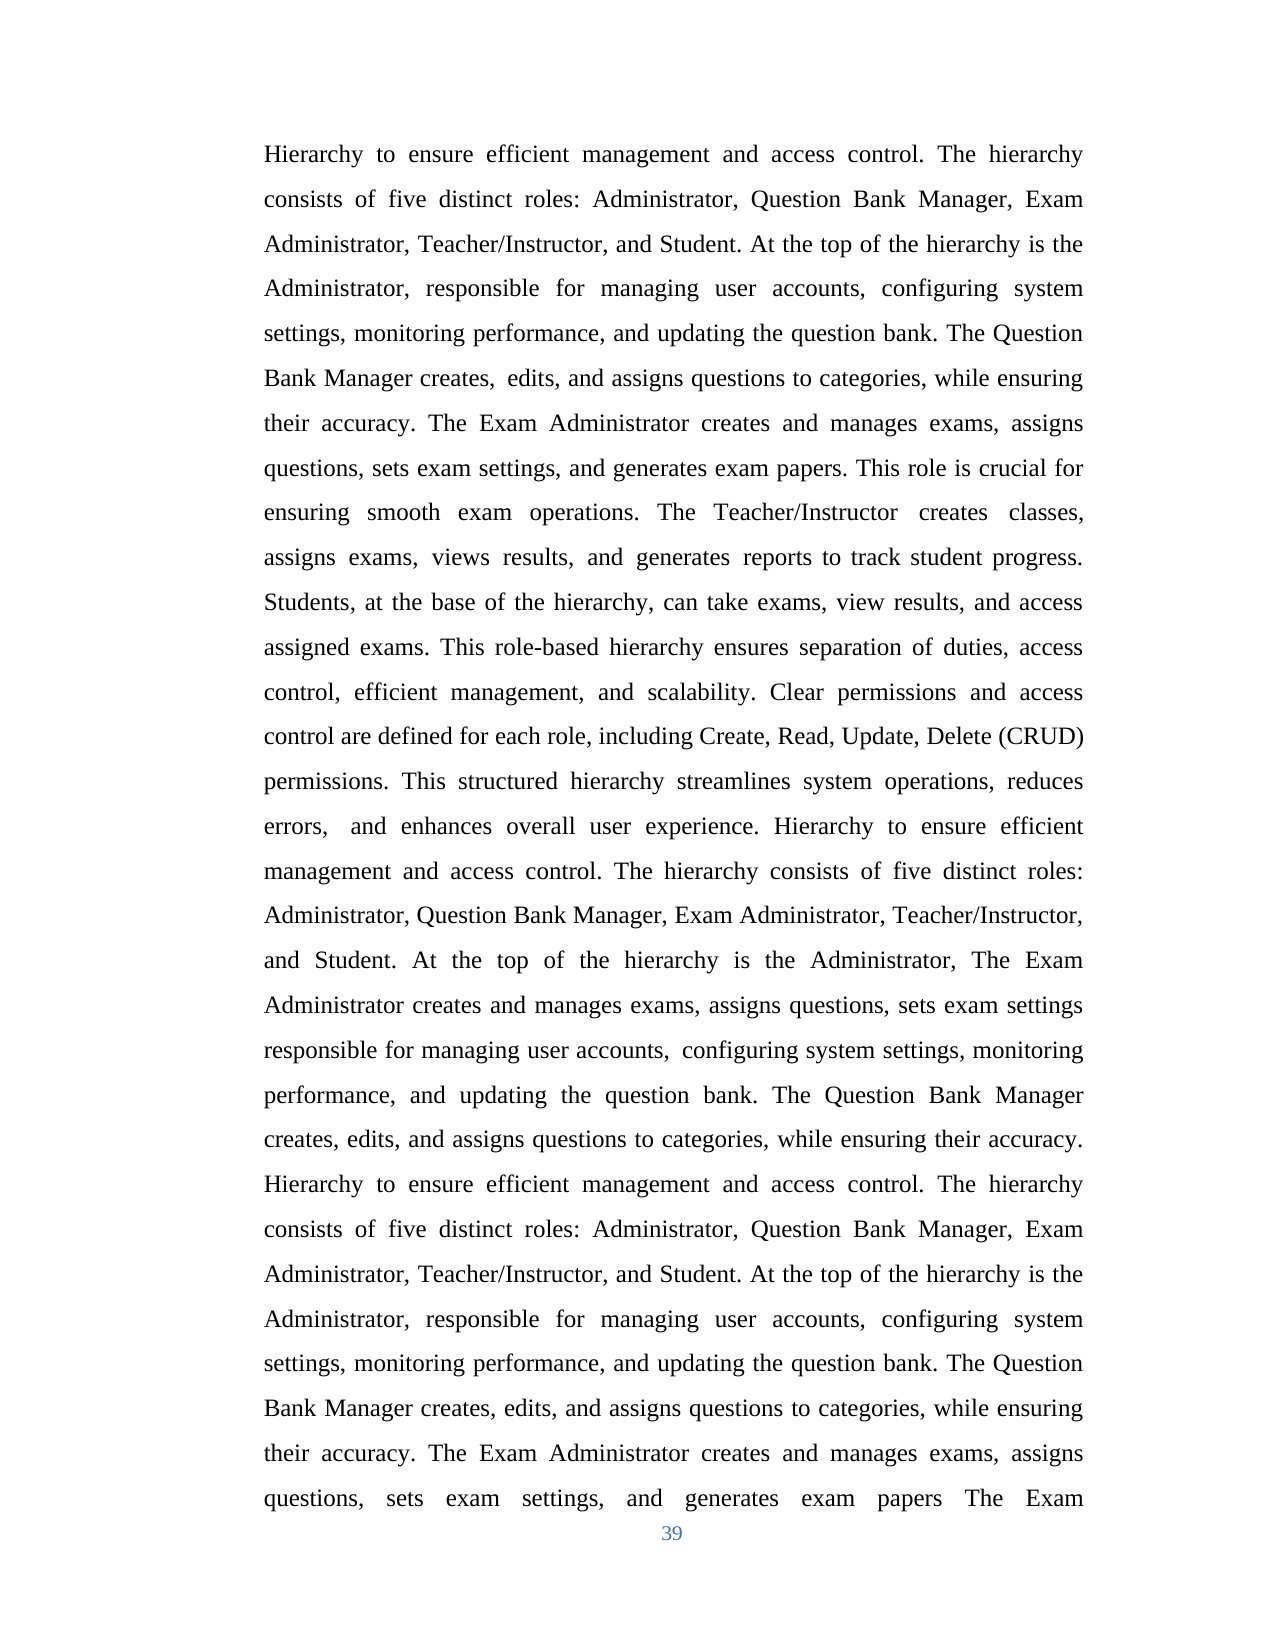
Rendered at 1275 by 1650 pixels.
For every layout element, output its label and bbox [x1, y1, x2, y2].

text [263, 139, 1084, 1512]
